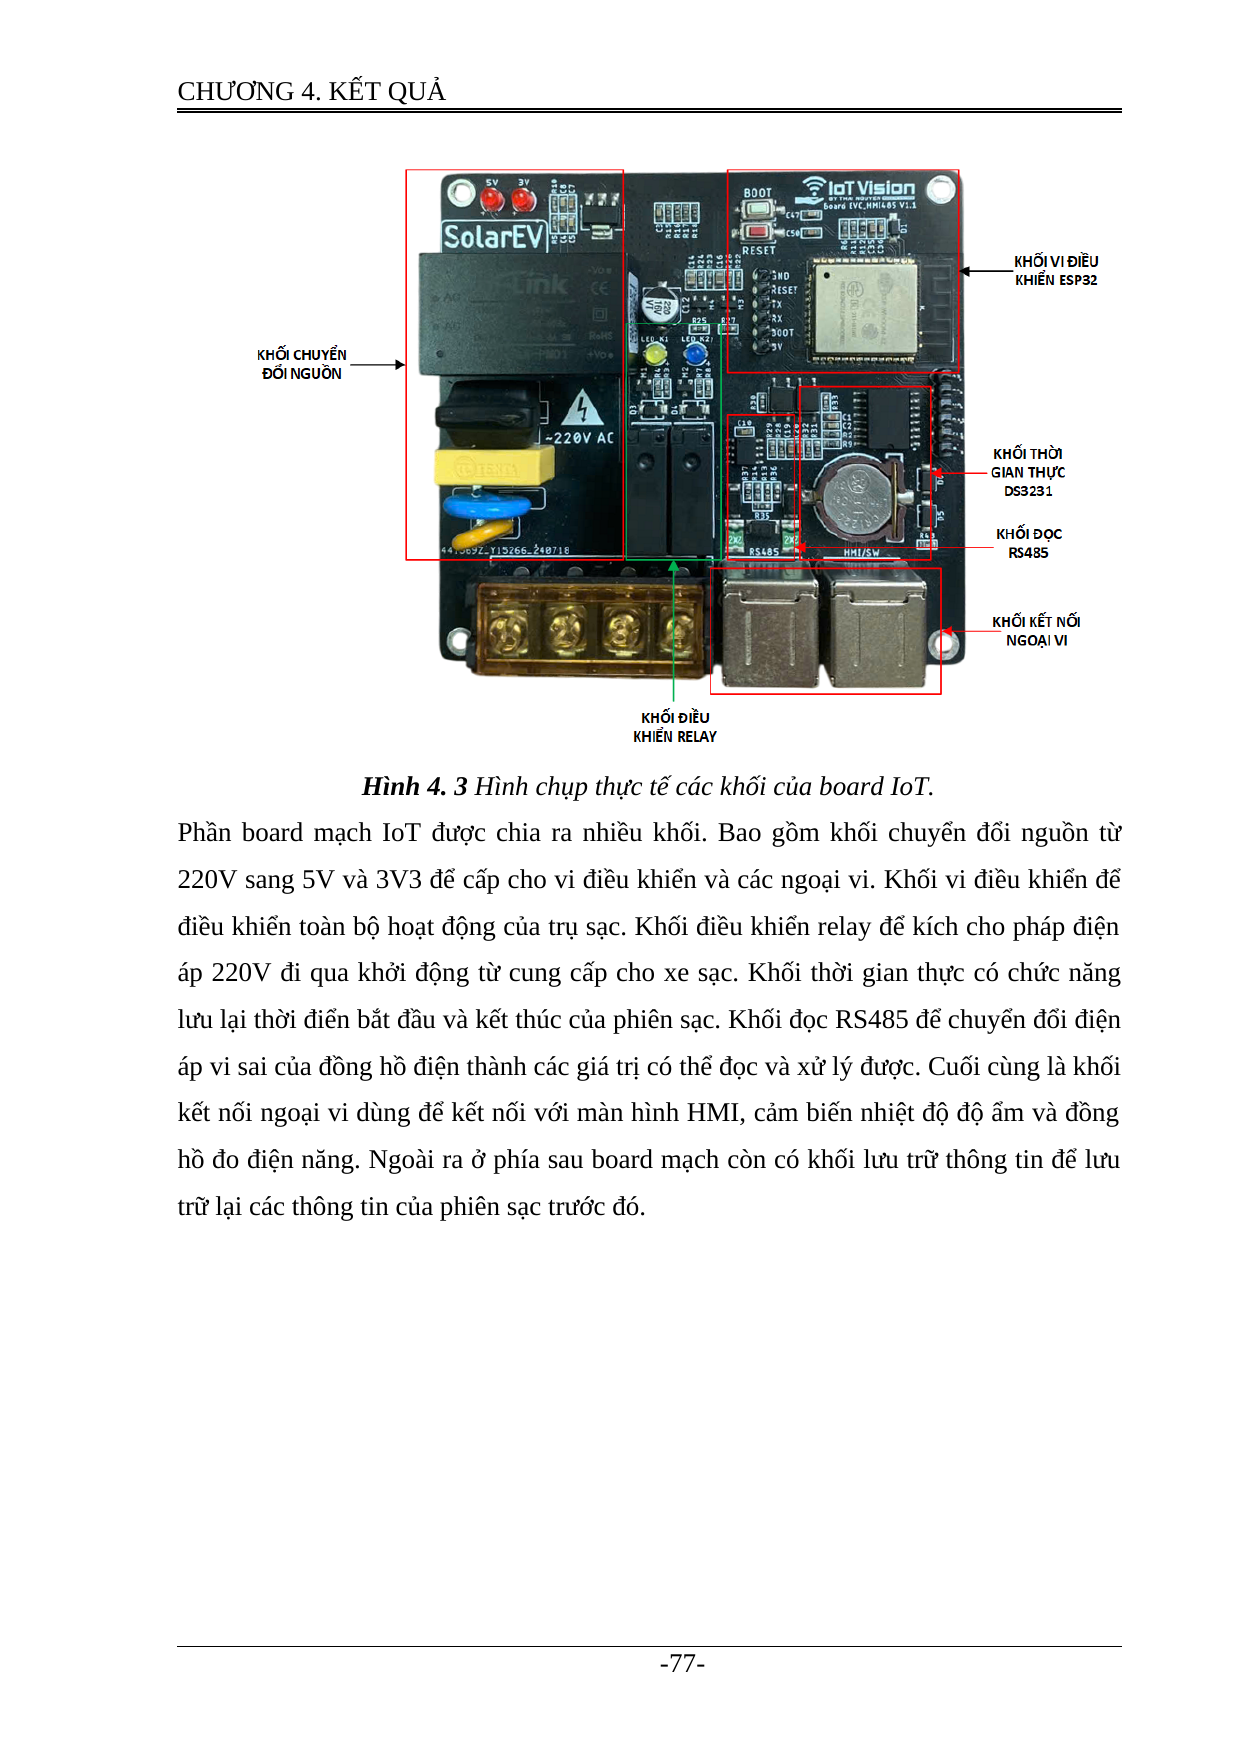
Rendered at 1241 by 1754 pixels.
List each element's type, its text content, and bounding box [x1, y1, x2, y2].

text Phần board mạch IoT được chia ra nhiều khối. Bao gồm khối chuyển đổi nguồn từ 220V sang 5V và 3V3 để cấp cho vi điều khiển và các ngoại vi. Khối vi điều khiển để điều khiển toàn bộ hoạt động của trụ sạc. Khối điều khiển relay để kích cho pháp điện áp 220V đi qua khởi động từ cung cấp cho xe sạc. Khối thời gian thực có chức năng lưu lại thời điển bắt đầu và kết thúc của phiên sạc. Khối đọc RS485 để chuyển đổi điện áp vi sai của đồng hồ điện thành các giá trị có thể đọc và xử lý được. Cuối cùng là khối kết nối ngoại vi dùng để kết nối với màn hình HMI, cảm biến nhiệt độ độ ẩm và đồng hồ đo điện năng. Ngoài ra ở phía sau board mạch còn có khối lưu trữ thông tin để lưu trữ lại các thông tin của phiên sạc trước đó. [177, 816, 1122, 1221]
text Hình 4. 3 Hình chụp thực tế các khối của board IoT. [177, 770, 1122, 801]
picture [246, 144, 1112, 755]
